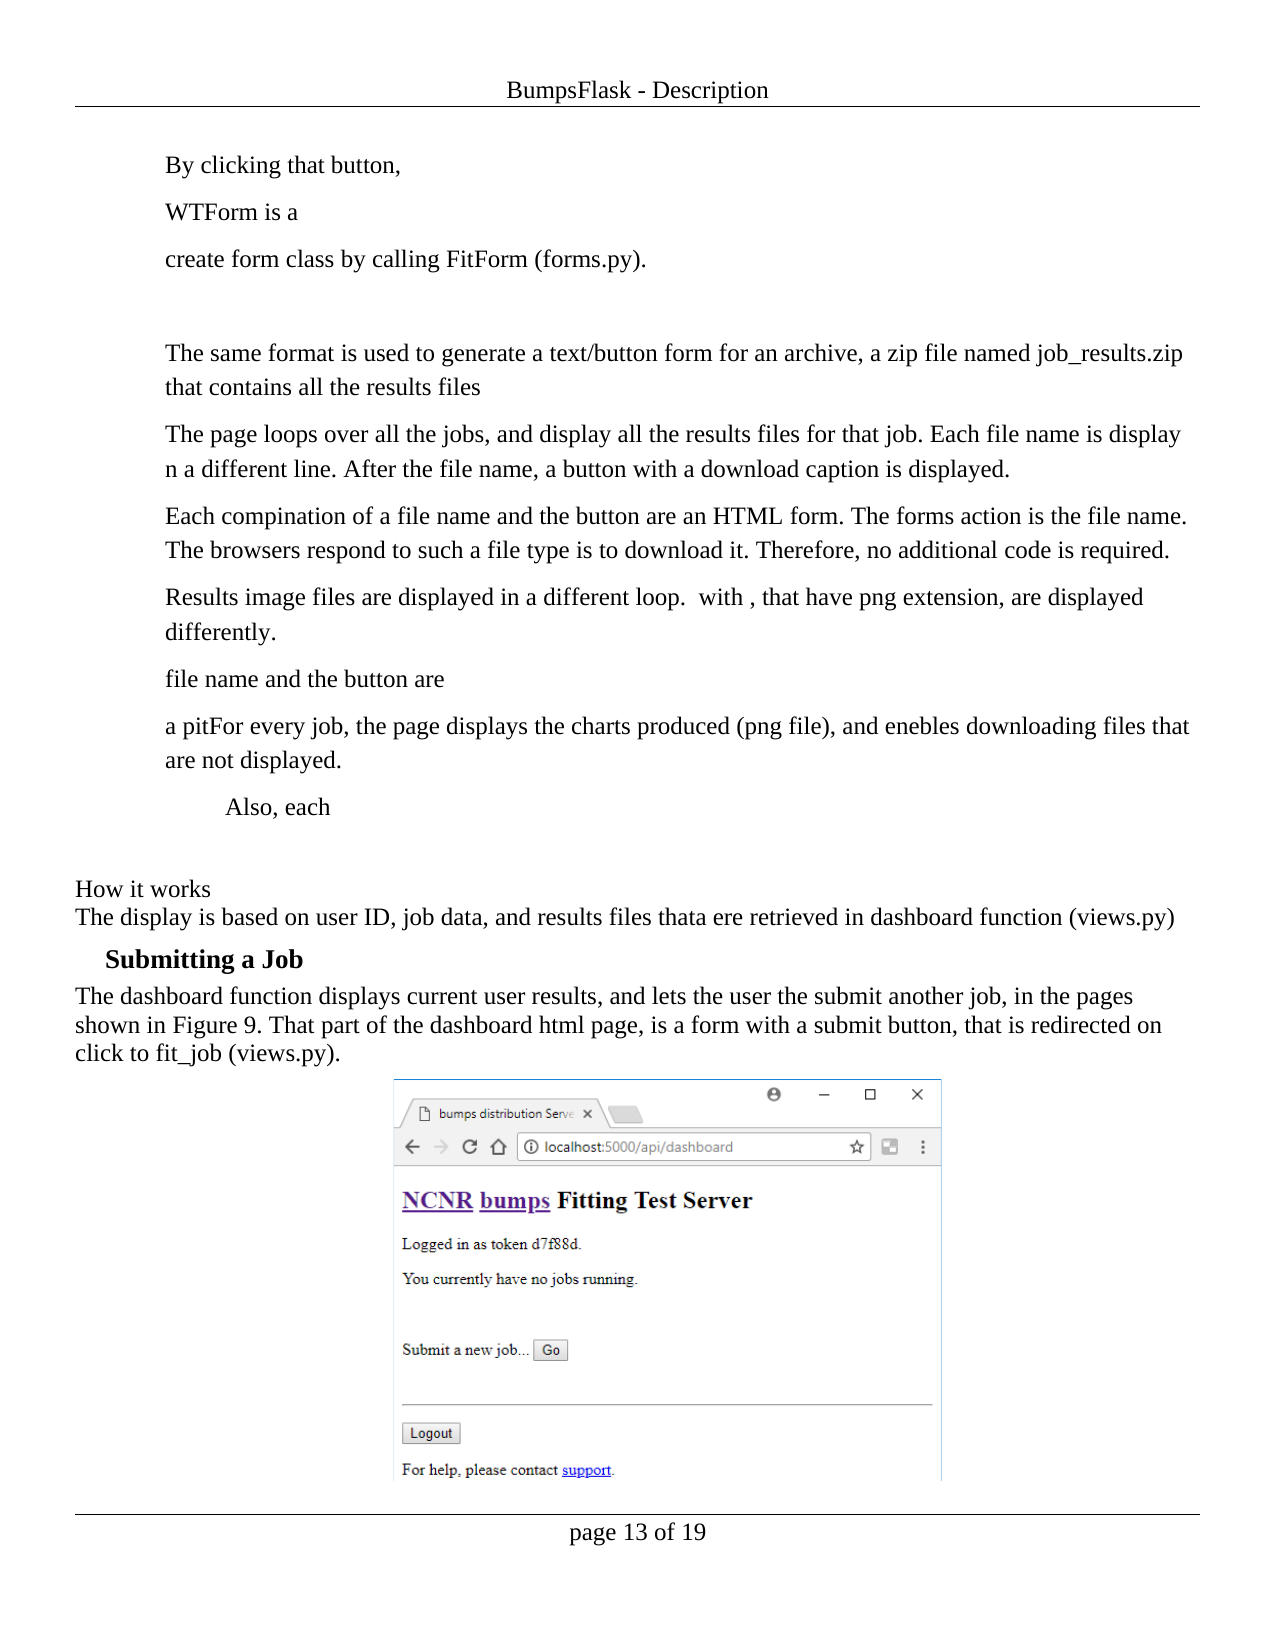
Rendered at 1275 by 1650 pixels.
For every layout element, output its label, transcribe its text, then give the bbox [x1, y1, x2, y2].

text How it works [75, 874, 1200, 902]
subtitle Submitting a Job [105, 944, 1200, 975]
text create form class by calling FitForm (forms.py). [165, 244, 1200, 273]
text The page loops over all the jobs, and display all the results files for that job. Each file name is display n a different line. After the file name, a button with a download caption is displayed. [165, 419, 1200, 483]
text The dashboard function displays current user results, and lets the user the submit another job, in the pages shown in Figure 8. That part of the dashboard html page, is a form with a submit button, that is redirected on click to fit_job (views.py). [75, 981, 1200, 1067]
picture [393, 1079, 942, 1481]
text a pitFor every job, the page displays the charts produced (png file), and enebles downloading files that are not displayed. [165, 711, 1200, 774]
text file name and the button are [165, 664, 1200, 692]
text Each compination of a file name and the button are an HTML form. The forms action is the file name. The browsers respond to such a file type is to download it. Therefore, no additional code is required. [165, 501, 1200, 564]
text Also, each [165, 792, 1200, 821]
text The display is based on user ID, job data, and results files thata ere retrieved in dashboard function (views.py) [75, 902, 1200, 931]
text WTForm is a [165, 197, 1200, 226]
text Results image files are displayed in a different loop. with , that have png extension, are displayed differently. [165, 582, 1200, 646]
text The same format is used to generate a text/button form for an archive, a zip file named job_results.zip that contains all the results files [165, 338, 1200, 401]
text By clicking that button, [165, 150, 1200, 179]
